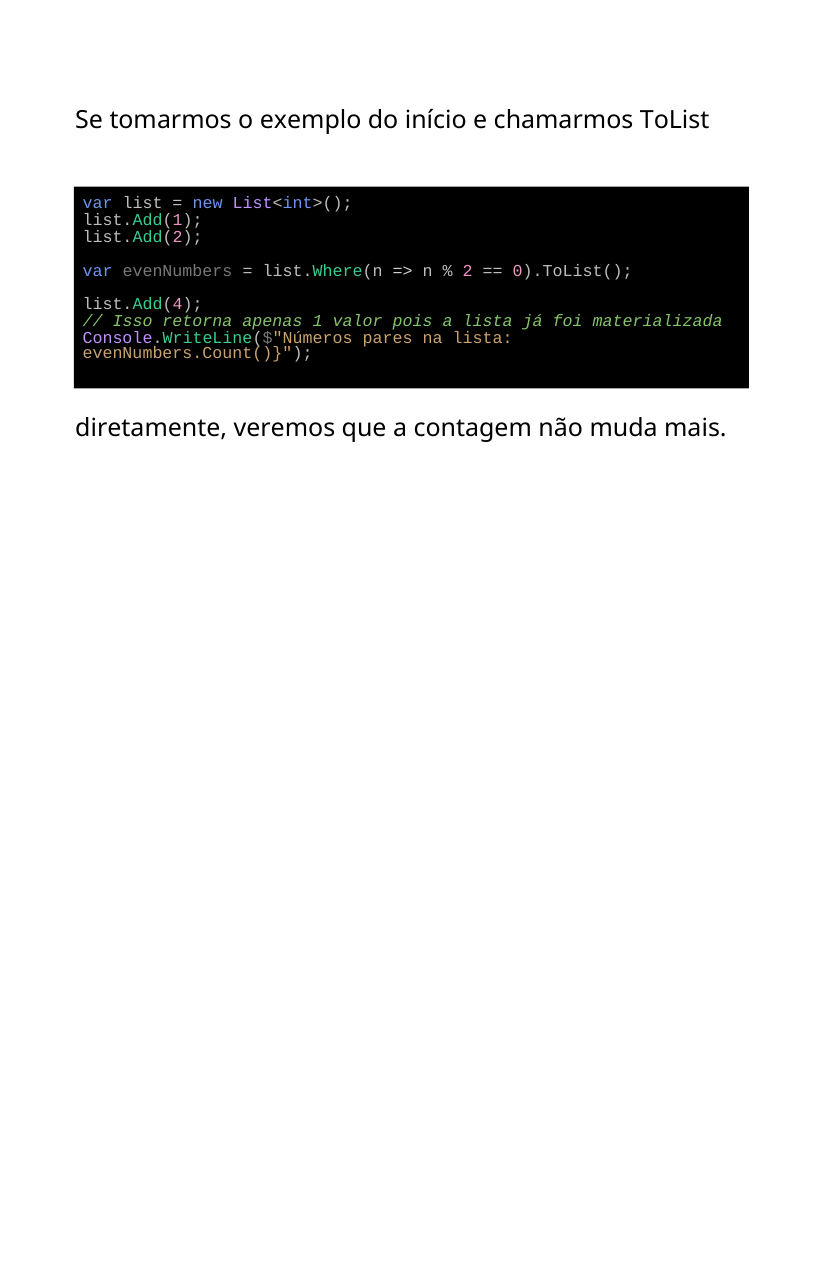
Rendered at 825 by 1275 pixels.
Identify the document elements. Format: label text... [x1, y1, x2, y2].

text Se tomarmos o exemplo do início e chamarmos ToList diretamente, veremos que a contagem não muda mais. [75, 104, 750, 444]
